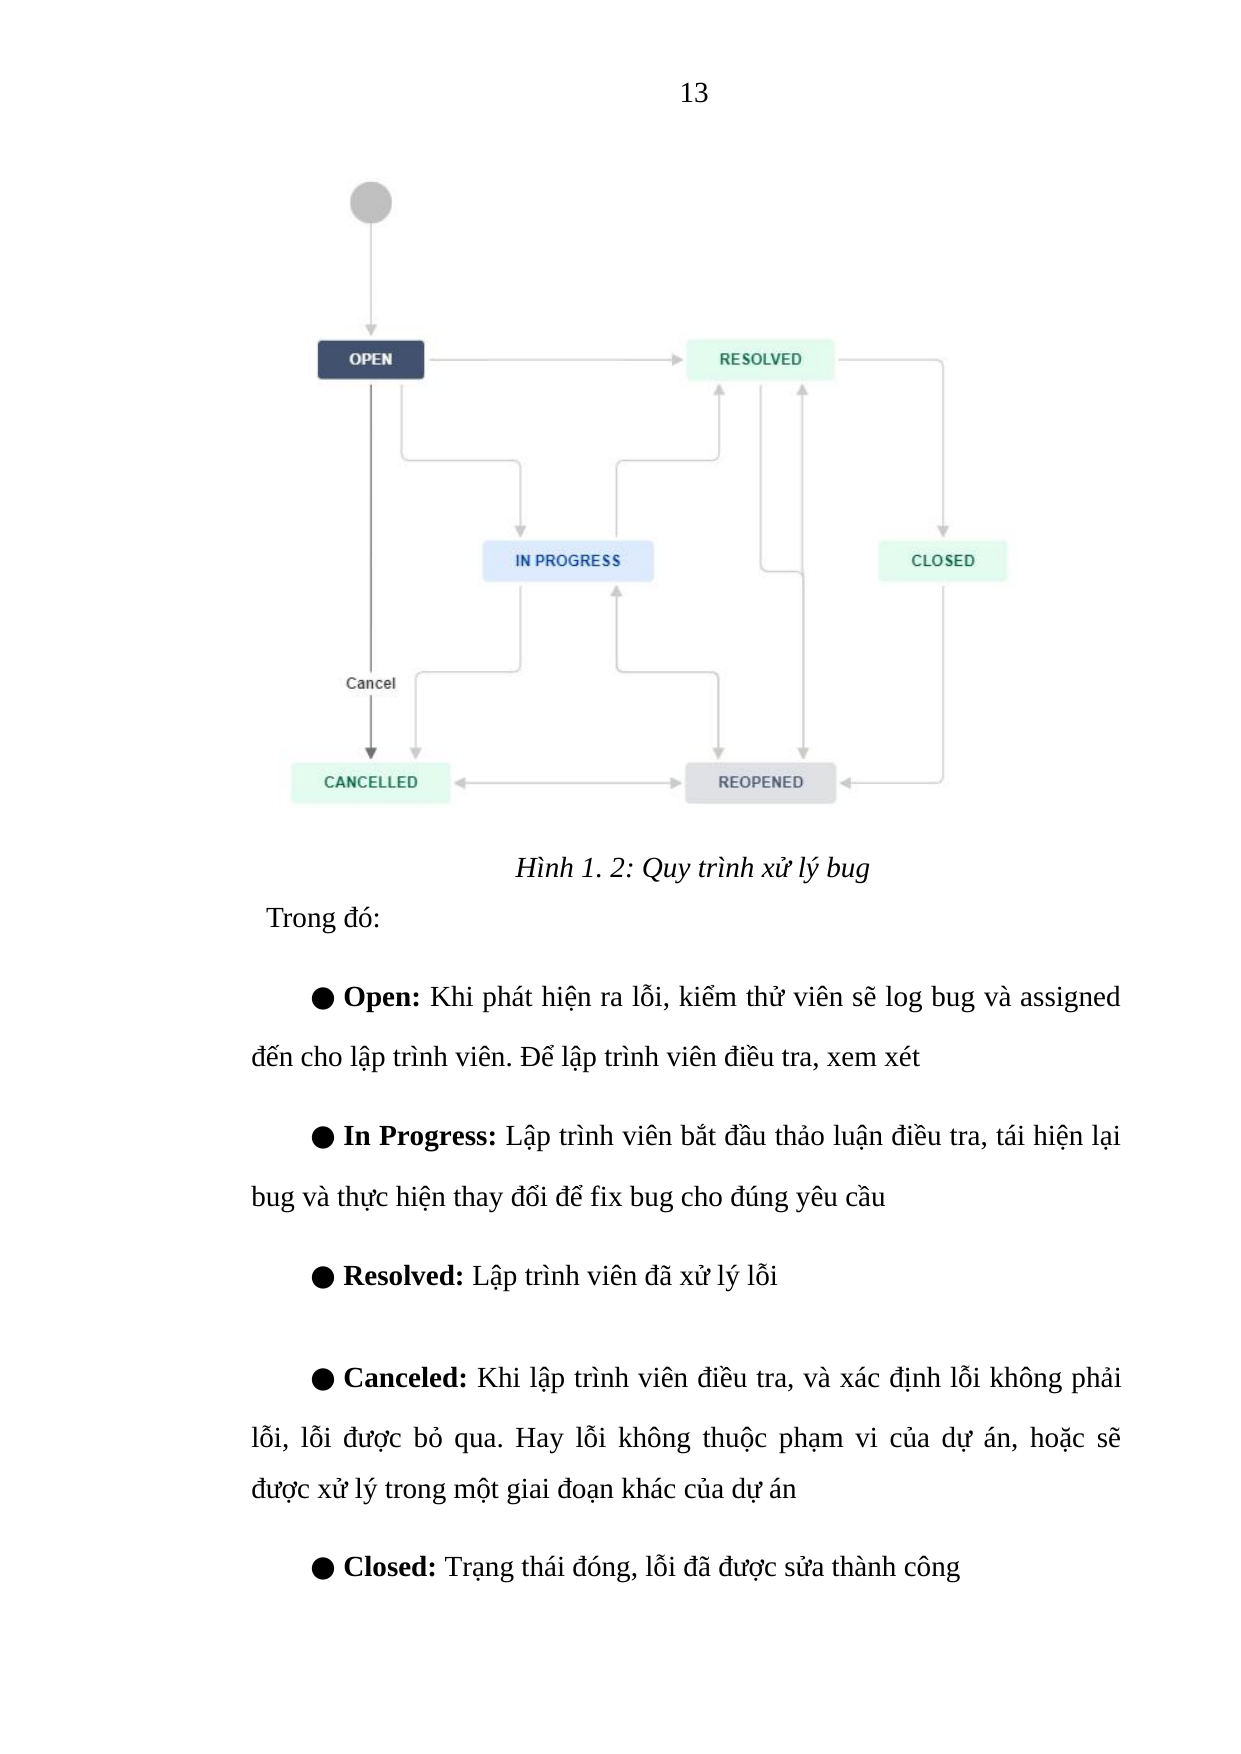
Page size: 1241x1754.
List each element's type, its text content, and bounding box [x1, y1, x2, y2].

text Open: Khi phát hiện ra lỗi, kiểm thử viên sẽ log bug và assigned đến cho lập trình viên. Để lập trình viên điều tra, xem xét [251, 963, 1122, 1073]
text Closed: Trạng thái đóng, lỗi đã được sửa thành công [251, 1534, 1122, 1593]
text Canceled: Khi lập trình viên điều tra, và xác định lỗi không phải lỗi, lỗi được bỏ qua. Hay lỗi không thuộc phạm vi của dự án, hoặc sẽ được xử lý trong một giai đoạn khác của dự án [251, 1344, 1122, 1504]
text Resolved: Lập trình viên đã xử lý lỗi [251, 1242, 1122, 1302]
text Trong đó: [207, 900, 1122, 934]
text In Progress: Lập trình viên bắt đầu thảo luận điều tra, tái hiện lại bug và thực hiện thay đổi để fix bug cho đúng yêu cầu [251, 1102, 1122, 1212]
picture [238, 147, 1090, 829]
